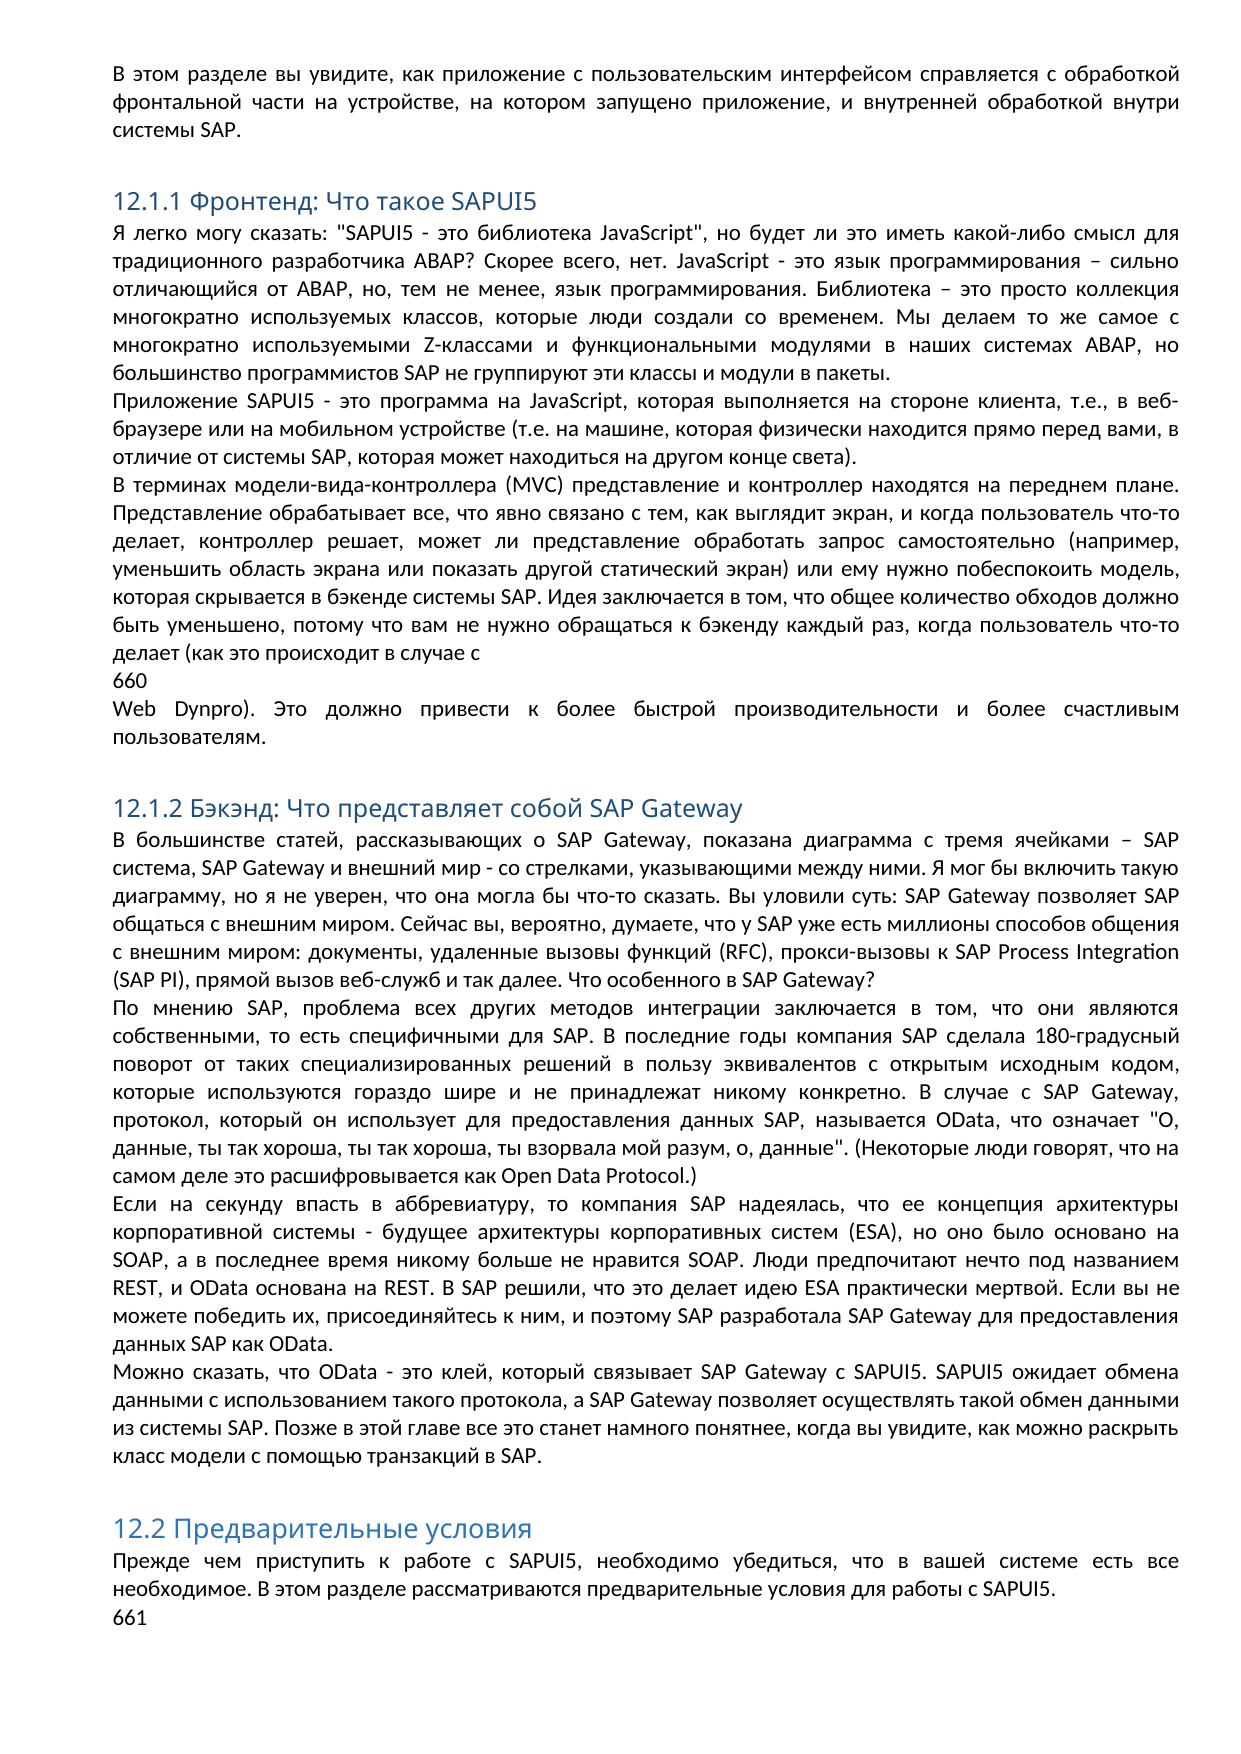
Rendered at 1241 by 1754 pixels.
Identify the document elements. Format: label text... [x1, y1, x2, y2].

text Если на секунду впасть в аббревиатуру, то компания SAP надеялась, что ее концепция архитектуры корпоративной системы - будущее архитектуры корпоративных систем (ESA), но оно было основано на SOAP, а в последнее время никому больше не нравится SOAP. Люди предпочитают нечто под названием REST, и OData основана на REST. В SAP решили, что это делает идею ESA практически мертвой. Если вы не можете победить их, присоединяйтесь к ним, и поэтому SAP разработала SAP Gateway для предоставления данных SAP как OData. [112, 1189, 1181, 1357]
subtitle 12.1.2 Бэкэнд: Что представляет собой SAP Gateway [112, 791, 1181, 825]
text Прежде чем приступить к работе с SAPUI5, необходимо убедиться, что в вашей системе есть все необходимое. В этом разделе рассматриваются предварительные условия для работы с SAPUI5. [112, 1547, 1181, 1603]
text 660 [112, 666, 1181, 694]
text В терминах модели-вида-контроллера (MVC) представление и контроллер находятся на переднем плане. Представление обрабатывает все, что явно связано с тем, как выглядит экран, и когда пользователь что-то делает, контроллер решает, может ли представление обработать запрос самостоятельно (например, уменьшить область экрана или показать другой статический экран) или ему нужно побеспокоить модель, которая скрывается в бэкенде системы SAP. Идея заключается в том, что общее количество обходов должно быть уменьшено, потому что вам не нужно обращаться к бэкенду каждый раз, когда пользователь что-то делает (как это происходит в случае с [112, 470, 1181, 666]
text 661 [112, 1603, 1181, 1631]
text По мнению SAP, проблема всех других методов интеграции заключается в том, что они являются собственными, то есть специфичными для SAP. В последние годы компания SAP сделала 180-градусный поворот от таких специализированных решений в пользу эквивалентов с открытым исходным кодом, которые используются гораздо шире и не принадлежат никому конкретно. В случае с SAP Gateway, протокол, который он использует для предоставления данных SAP, называется OData, что означает "О, данные, ты так хороша, ты так хороша, ты взорвала мой разум, о, данные". (Некоторые люди говорят, что на самом деле это расшифровывается как Open Data Protocol.) [112, 993, 1181, 1189]
text Можно сказать, что OData - это клей, который связывает SAP Gateway с SAPUI5. SAPUI5 ожидает обмена данными с использованием такого протокола, а SAP Gateway позволяет осуществлять такой обмен данными из системы SAP. Позже в этой главе все это станет намного понятнее, когда вы увидите, как можно раскрыть класс модели с помощью транзакций в SAP. [112, 1357, 1181, 1469]
subtitle 12.2 Предварительные условия [112, 1510, 1181, 1547]
text Я легко могу сказать: "SAPUI5 - это библиотека JavaScript", но будет ли это иметь какой-либо смысл для традиционного разработчика ABAP? Скорее всего, нет. JavaScript - это язык программирования – сильно отличающийся от ABAP, но, тем не менее, язык программирования. Библиотека – это просто коллекция многократно используемых классов, которые люди создали со временем. Мы делаем то же самое с многократно используемыми Z-классами и функциональными модулями в наших системах ABAP, но большинство программистов SAP не группируют эти классы и модули в пакеты. [112, 218, 1181, 386]
text В большинстве статей, рассказывающих о SAP Gateway, показана диаграмма с тремя ячейками – SAP система, SAP Gateway и внешний мир - со стрелками, указывающими между ними. Я мог бы включить такую диаграмму, но я не уверен, что она могла бы что-то сказать. Вы уловили суть: SAP Gateway позволяет SAP общаться с внешним миром. Сейчас вы, вероятно, думаете, что у SAP уже есть миллионы способов общения с внешним миром: документы, удаленные вызовы функций (RFC), прокси-вызовы к SAP Process Integration (SAP PI), прямой вызов веб-служб и так далее. Что особенного в SAP Gateway? [112, 825, 1181, 993]
subtitle 12.1.1 Фронтенд: Что такое SAPUI5 [112, 184, 1181, 218]
text Приложение SAPUI5 - это программа на JavaScript, которая выполняется на стороне клиента, т.е., в веб-браузере или на мобильном устройстве (т.е. на машине, которая физически находится прямо перед вами, в отличие от системы SAP, которая может находиться на другом конце света). [112, 386, 1181, 470]
text В этом разделе вы увидите, как приложение с пользовательским интерфейсом справляется с обработкой фронтальной части на устройстве, на котором запущено приложение, и внутренней обработкой внутри системы SAP. [112, 59, 1181, 143]
text Web Dynpro). Это должно привести к более быстрой производительности и более счастливым пользователям. [112, 694, 1181, 750]
